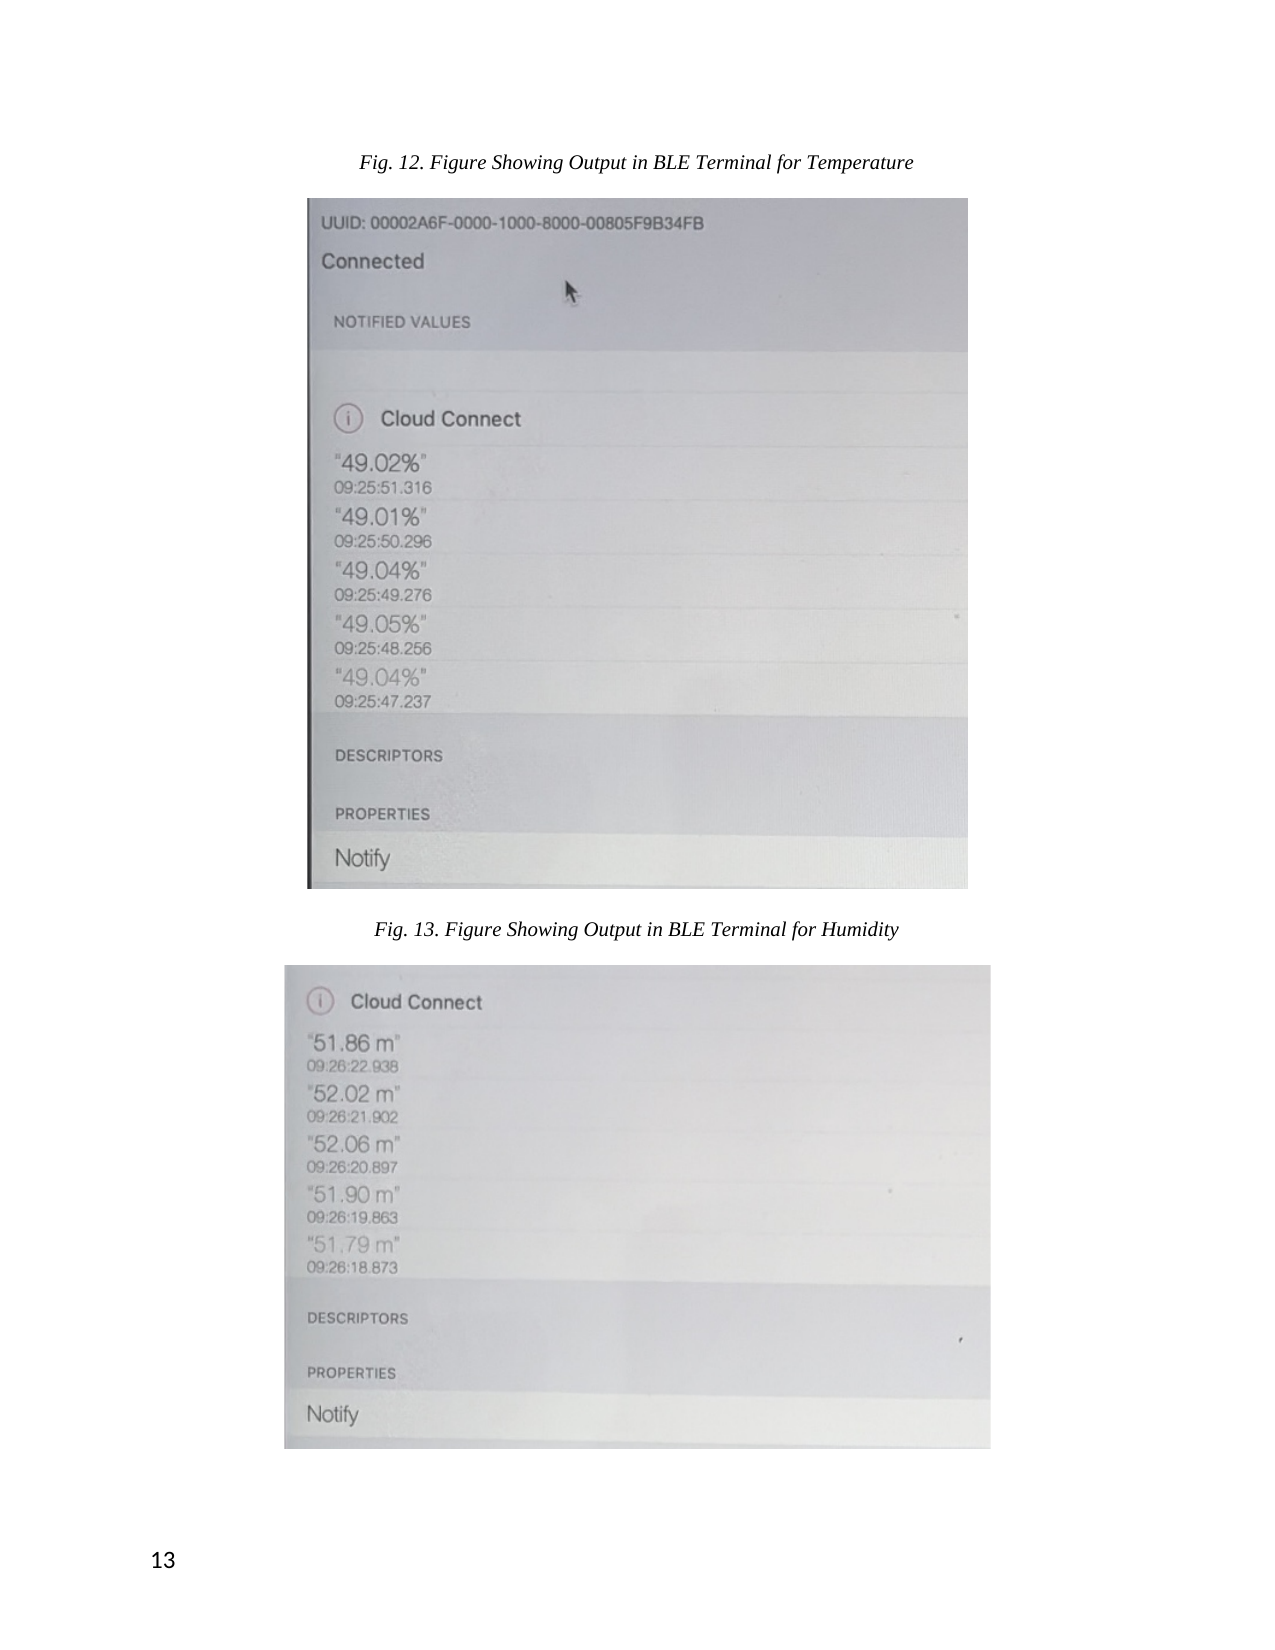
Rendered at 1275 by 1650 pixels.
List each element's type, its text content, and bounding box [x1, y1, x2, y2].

text Fig. 12. Figure Showing Output in BLE Terminal for Temperature [150, 150, 1125, 174]
picture [284, 965, 991, 1449]
picture [307, 198, 968, 889]
text Fig. 13. Figure Showing Output in BLE Terminal for Humidity [150, 917, 1125, 941]
